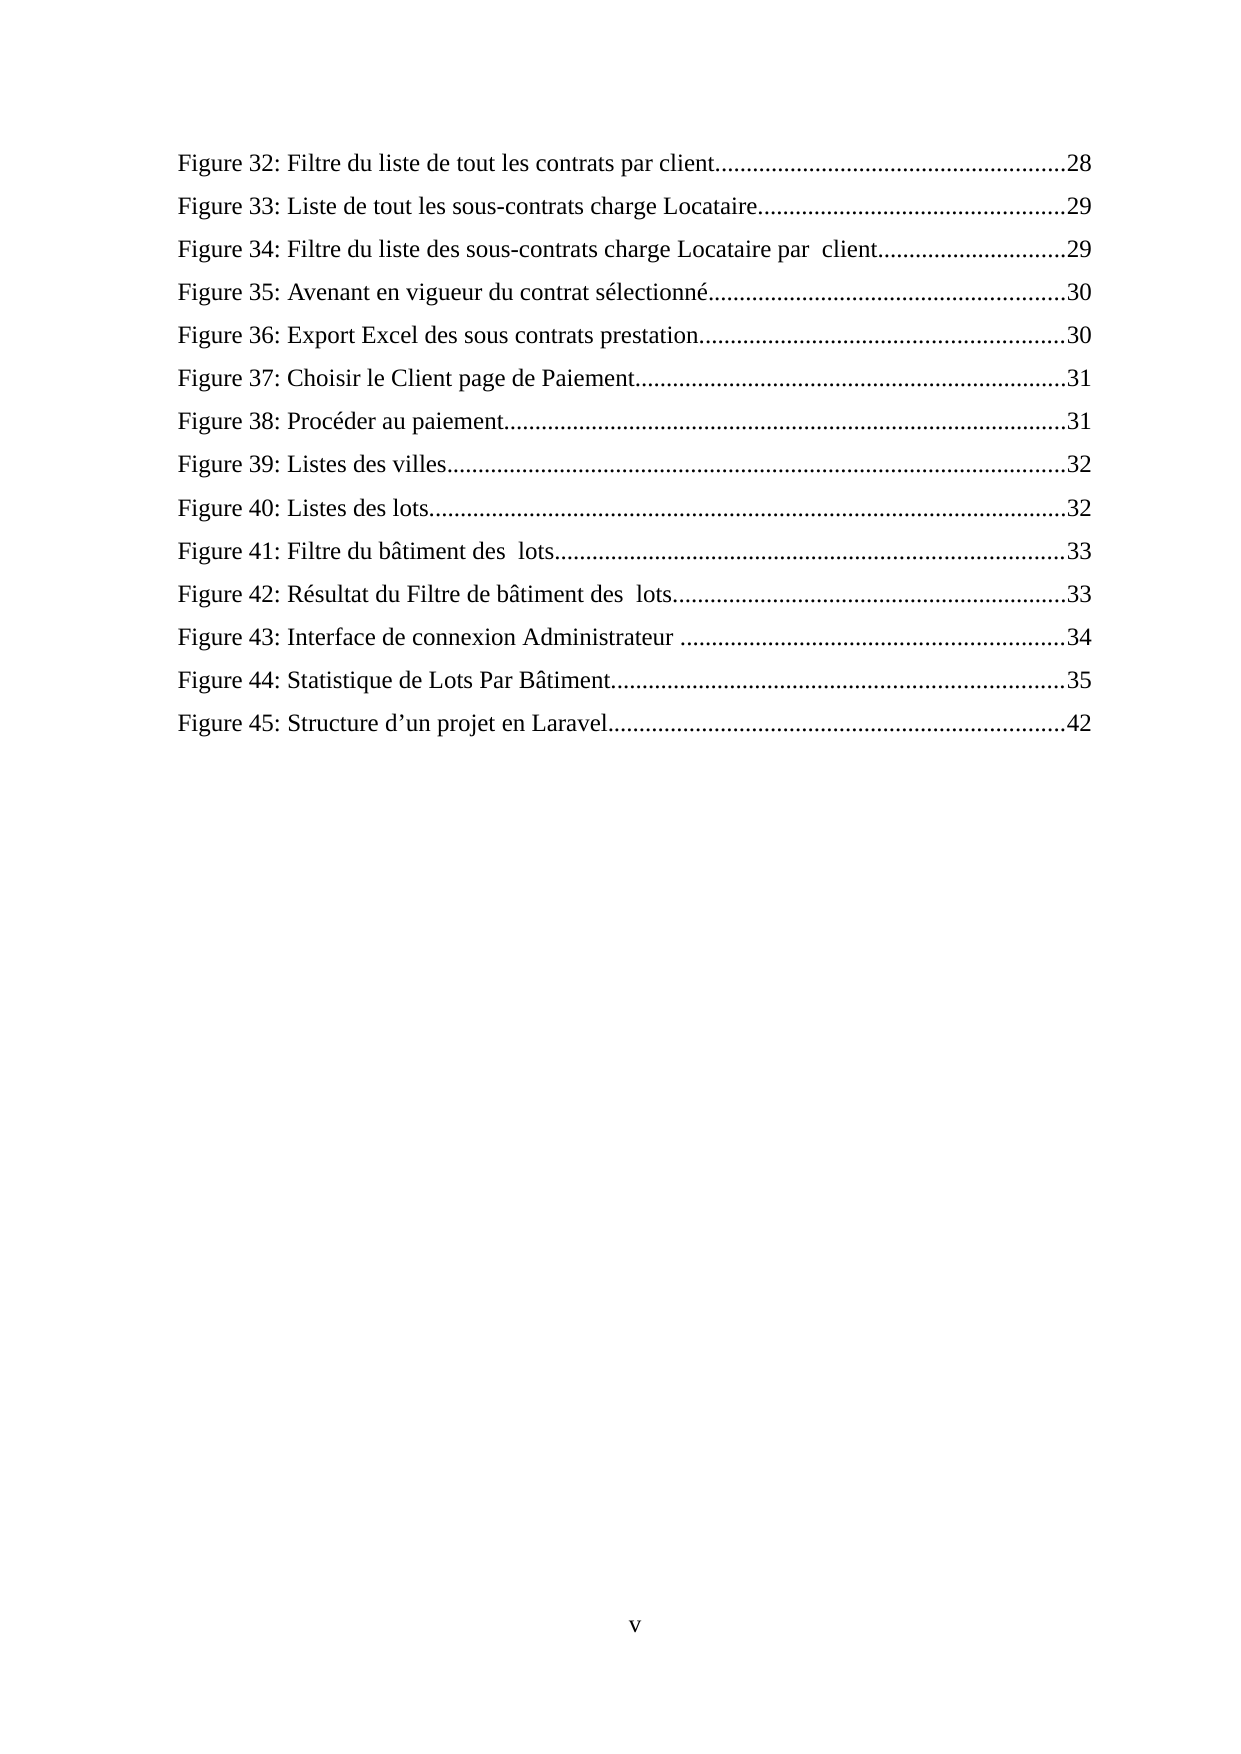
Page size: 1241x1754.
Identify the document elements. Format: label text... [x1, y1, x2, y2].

text Figure 44: Statistique de Lots Par Bâtiment. 35 [177, 665, 1092, 694]
text Figure 35: Avenant en vigueur du contrat sélectionné. 30 [177, 277, 1092, 306]
text Figure 38: Procéder au paiement. 31 [177, 406, 1092, 435]
text Figure 43: Interface de connexion Administrateur . 34 [177, 622, 1092, 651]
text Figure 45: Structure d’un projet en Laravel. 42 [177, 708, 1092, 737]
text Figure 39: Listes des villes. 32 [177, 449, 1092, 478]
text Figure 40: Listes des lots. 32 [177, 493, 1092, 521]
text Figure 37: Choisir le Client page de Paiement. 31 [177, 363, 1092, 392]
text Figure 32: Filtre du liste de tout les contrats par client. 28 [177, 148, 1092, 176]
text Figure 41: Filtre du bâtiment des lots. 33 [177, 536, 1092, 564]
text Figure 34: Filtre du liste des sous-contrats charge Locataire par client. 29 [177, 234, 1092, 263]
text Figure 42: Résultat du Filtre de bâtiment des lots. 33 [177, 579, 1092, 608]
text Figure 33: Liste de tout les sous-contrats charge Locataire. 29 [177, 191, 1092, 219]
text Figure 36: Export Excel des sous contrats prestation. 30 [177, 320, 1092, 349]
